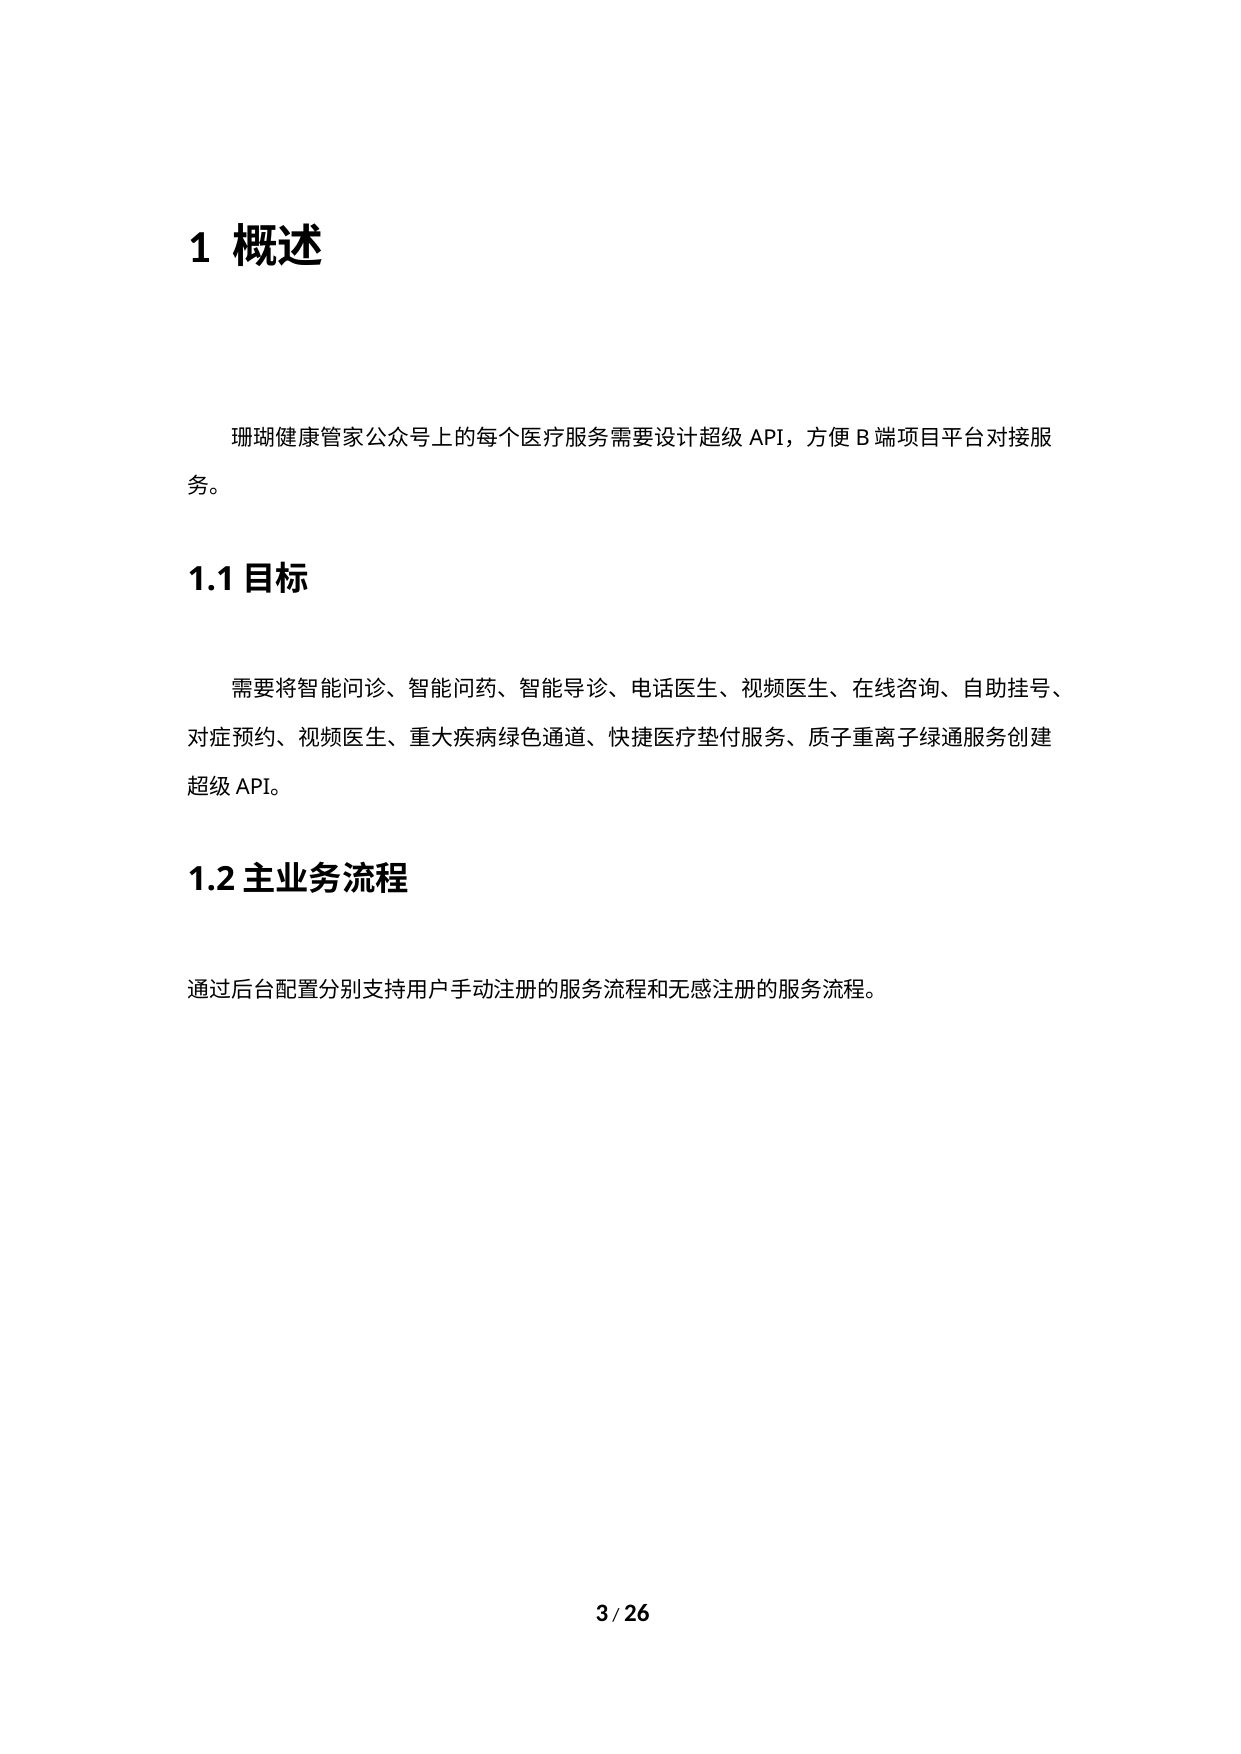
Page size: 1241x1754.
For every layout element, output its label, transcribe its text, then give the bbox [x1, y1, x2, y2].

text 通过后台配置分别支持用户手动注册的服务流程和无感注册的服务流程。 [187, 971, 1053, 1004]
subtitle 1.1目标 [187, 543, 1053, 608]
text 珊瑚健康管家公众号上的每个医疗服务需要设计超级API，方便B端项目平台对接服务。 [187, 419, 1053, 501]
text 需要将智能问诊、智能问药、智能导诊、电话医生、视频医生、在线咨询、自助挂号、对症预约、视频医生、重大疾病绿色通道、快捷医疗垫付服务、质子重离子绿通服务创建超级API。 [187, 671, 1053, 801]
subtitle 概述 [187, 194, 1053, 291]
subtitle 1.2主业务流程 [187, 844, 1053, 909]
